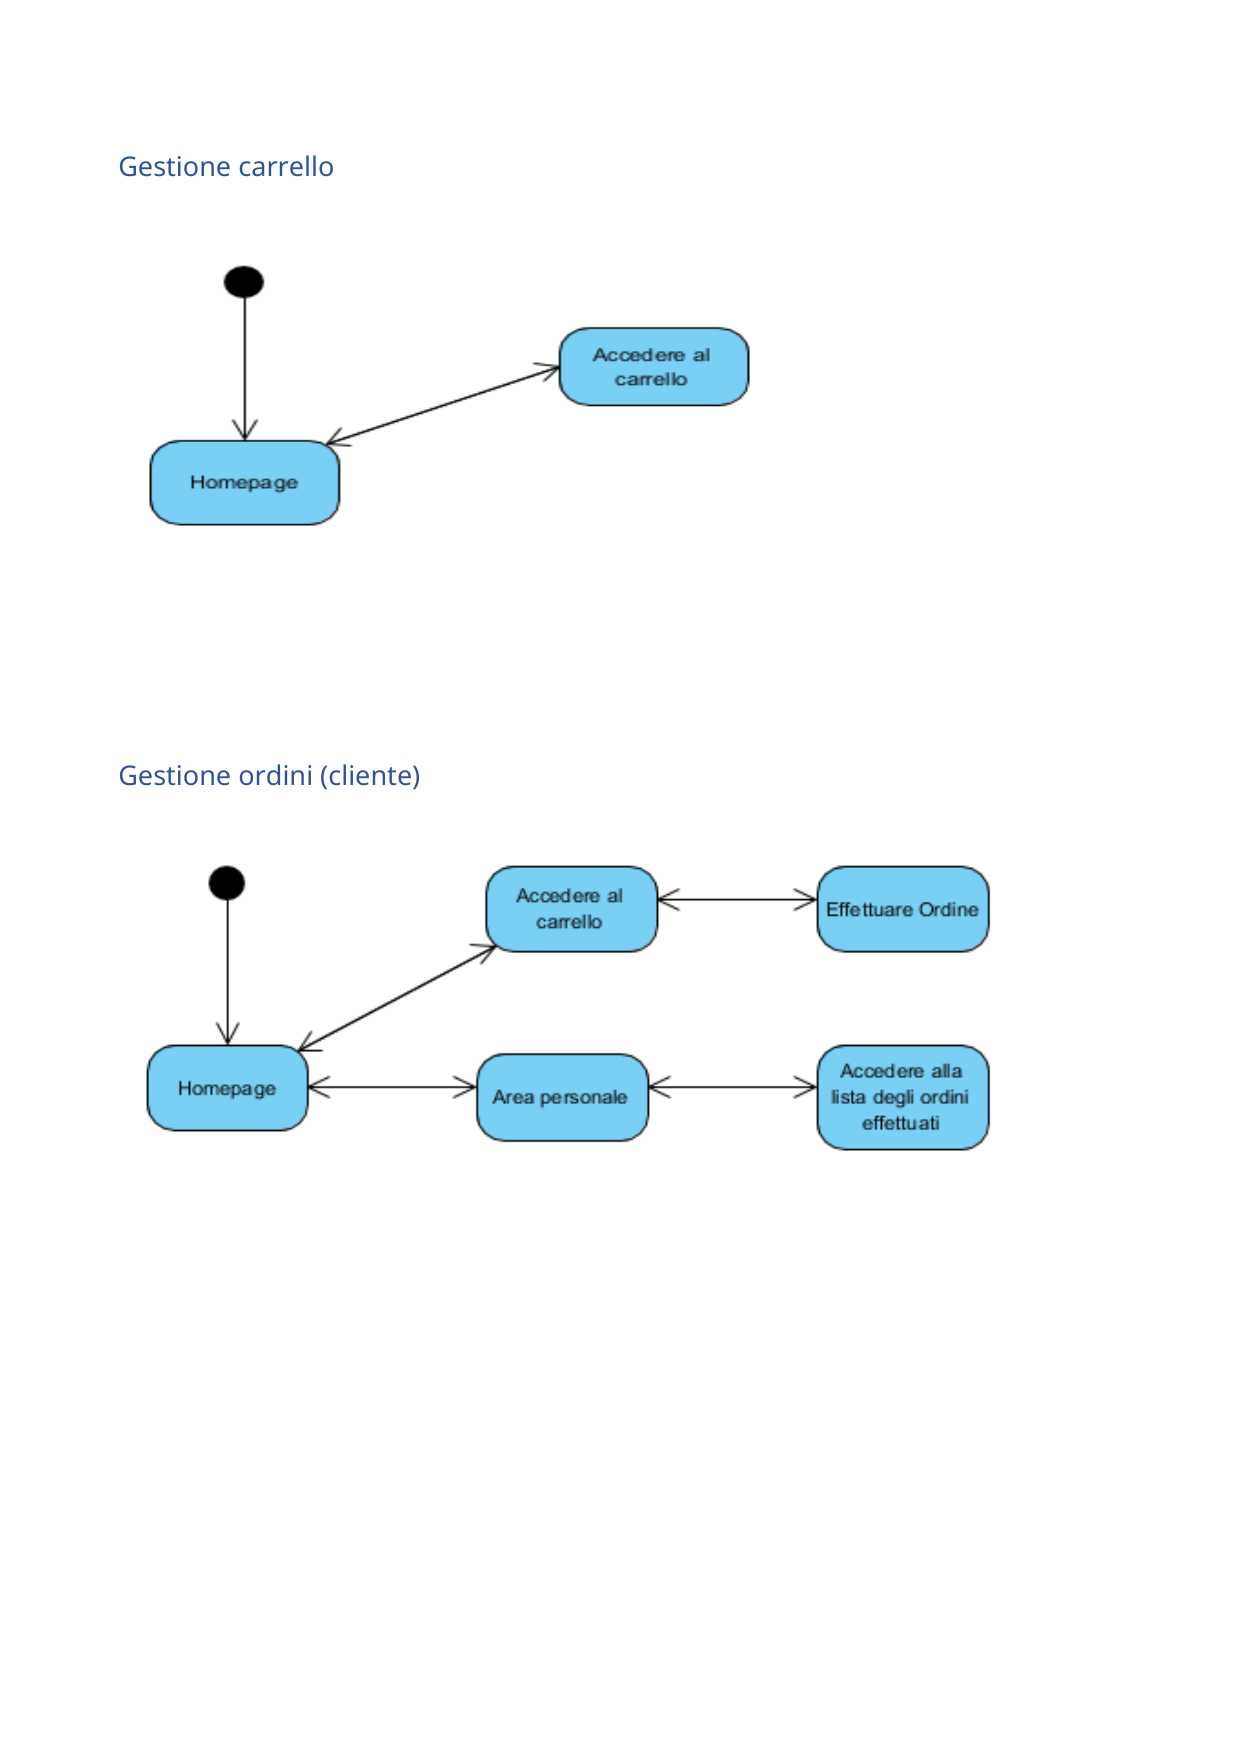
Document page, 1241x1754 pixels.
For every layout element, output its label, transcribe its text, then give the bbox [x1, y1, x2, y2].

subtitle Gestione carrello [118, 148, 1122, 184]
subtitle Gestione ordini (cliente) [118, 756, 1122, 793]
picture [118, 796, 1012, 1196]
picture [118, 234, 776, 550]
